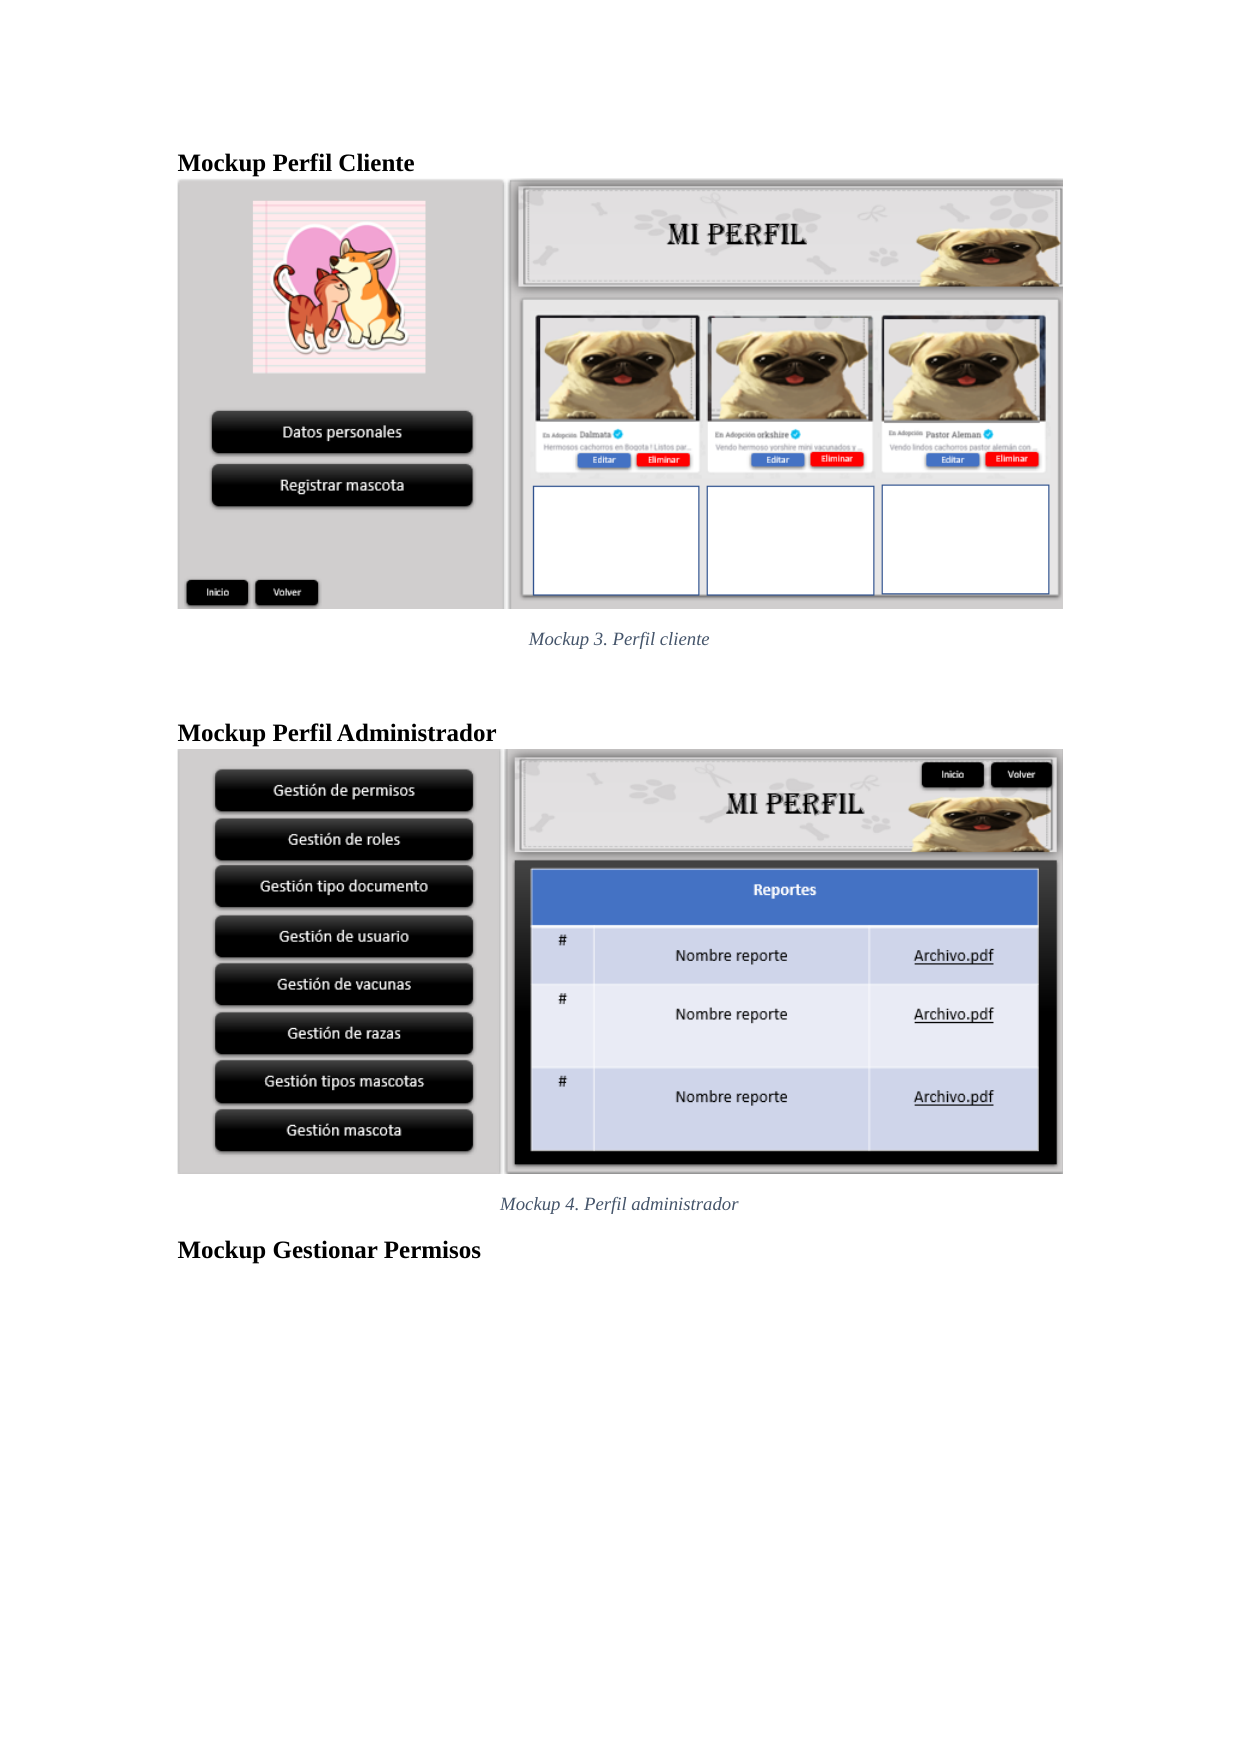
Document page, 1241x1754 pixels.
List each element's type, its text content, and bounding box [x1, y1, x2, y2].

subtitle Mockup Perfil Administrador [177, 718, 1063, 747]
picture [177, 749, 1063, 1174]
subtitle Mockup Perfil Cliente [177, 148, 1063, 176]
picture [177, 178, 1063, 609]
subtitle Mockup Gestionar Permisos [177, 1235, 1063, 1264]
